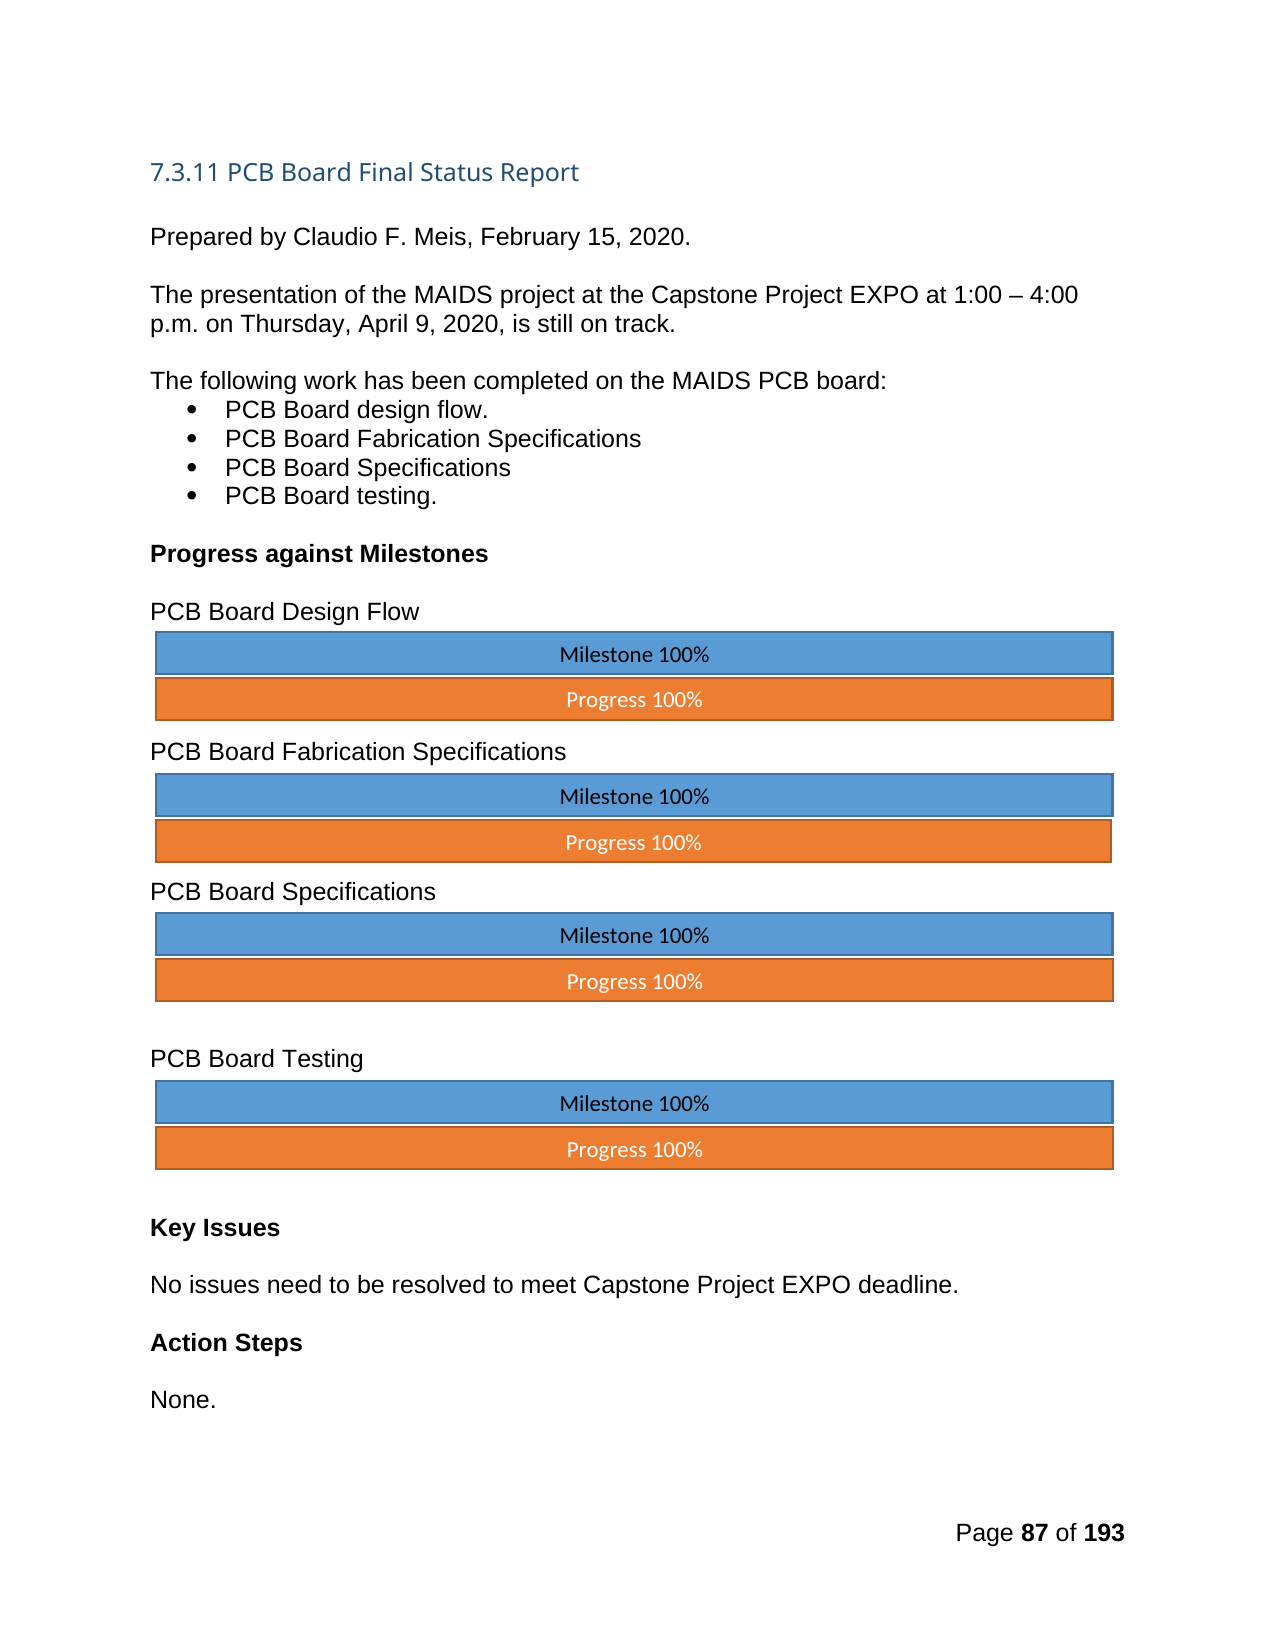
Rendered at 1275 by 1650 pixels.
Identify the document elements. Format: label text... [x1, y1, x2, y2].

text PCB Board Testing [150, 1044, 1125, 1073]
text The presentation of the MAIDS project at the Capstone Project EXPO at 1:00 – 4:00 p.m. on Thursday, April 9, 2020, is still on track. [150, 280, 1125, 337]
list PCB Board Fabrication Specifications [187, 424, 1125, 452]
text The following work has been completed on the MAIDS PCB board: [150, 366, 1125, 395]
list PCB Board Specifications [187, 452, 1125, 481]
list PCB Board testing. [187, 481, 1125, 510]
list PCB Board design flow. [187, 395, 1125, 424]
text Prepared by Claudio F. Meis, February 15, 2020. [150, 222, 1125, 251]
subtitle 7.3.11 PCB Board Final Status Report [150, 154, 1125, 188]
text Action Steps [150, 1327, 1125, 1356]
text PCB Board Design Flow [150, 596, 1125, 625]
text Key Issues [150, 1212, 1125, 1241]
text None. [150, 1385, 1125, 1414]
text Progress against Milestones [150, 539, 1125, 568]
text No issues need to be resolved to meet Capstone Project EXPO deadline. [150, 1270, 1125, 1299]
text PCB Board Fabrication Specifications [150, 736, 1125, 765]
text PCB Board Specifications [150, 876, 1125, 905]
